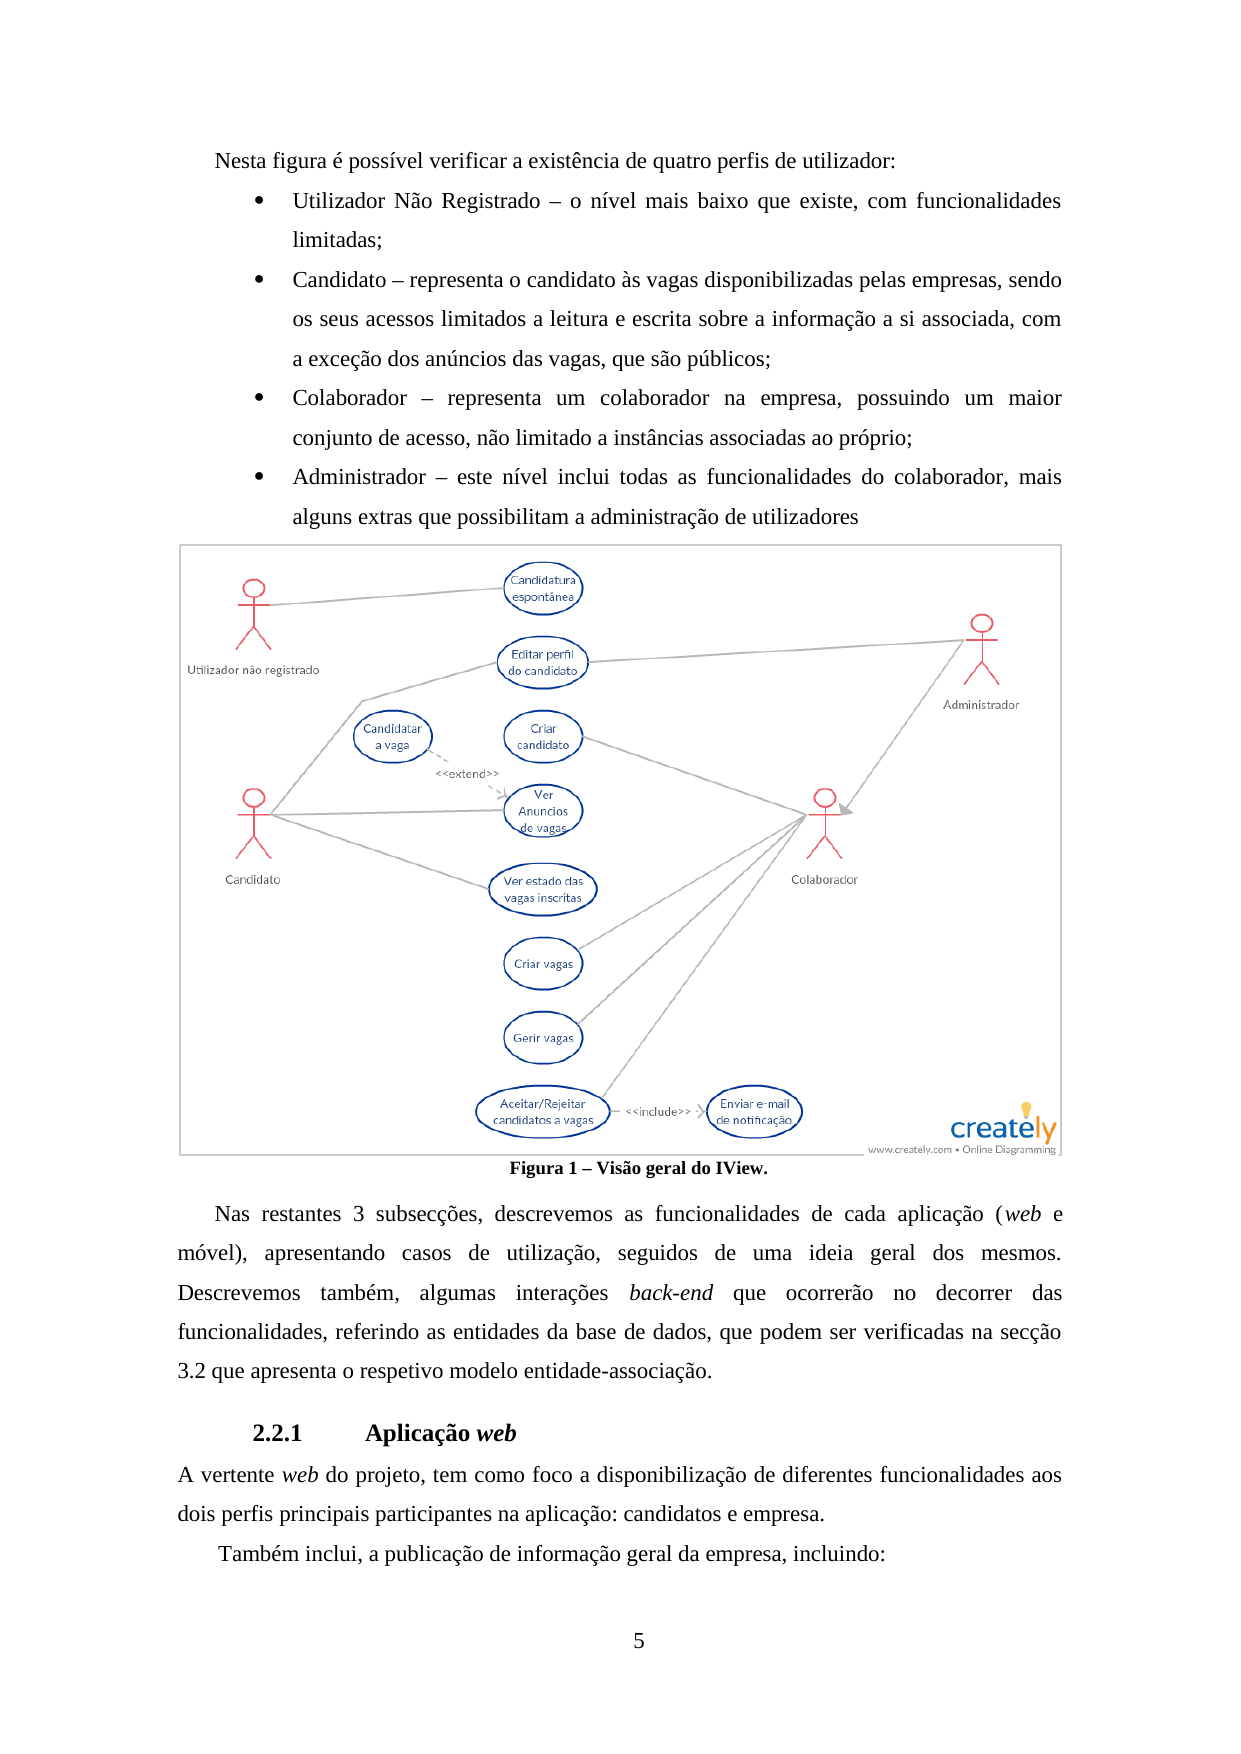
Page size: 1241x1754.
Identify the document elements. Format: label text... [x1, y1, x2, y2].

text Nesta figura é possível verificar a existência de quatro perfis de utilizador: [177, 148, 1063, 174]
list Administrador – este nível inclui todas as funcionalidades do colaborador, mais alguns extras que possibilitam a administração de utilizadores [255, 463, 1063, 529]
subtitle Aplicação web [252, 1418, 1063, 1447]
list Colaborador – representa um colaborador na empresa, possuindo um maior conjunto de acesso, não limitado a instâncias associadas ao próprio; [255, 384, 1063, 450]
picture [177, 542, 1063, 1158]
text A vertente web do projeto, tem como foco a disponibilização de diferentes funcionalidades aos dois perfis principais participantes na aplicação: candidatos e empresa. [177, 1461, 1063, 1527]
text Também inclui, a publicação de informação geral da empresa, incluindo: [177, 1540, 1063, 1566]
list Candidato – representa o candidato às vagas disponibilizadas pelas empresas, sendo os seus acessos limitados a leitura e escrita sobre a informação a si associada, com a exceção dos anúncios das vagas, que são públicos; [255, 266, 1063, 371]
text Nas restantes 3 subsecções, descrevemos as funcionalidades de cada aplicação (web e móvel), apresentando casos de utilização, seguidos de uma ideia geral dos mesmos. Descrevemos também, algumas interações back-end que ocorrerão no decorrer das funcionalidades, referindo as entidades da base de dados, que podem ser verificadas na secção 3.2 que apresenta o respetivo modelo entidade-associação. [177, 1200, 1063, 1384]
list Utilizador Não Registrado – o nível mais baixo que existe, com funcionalidades limitadas; [255, 187, 1063, 253]
